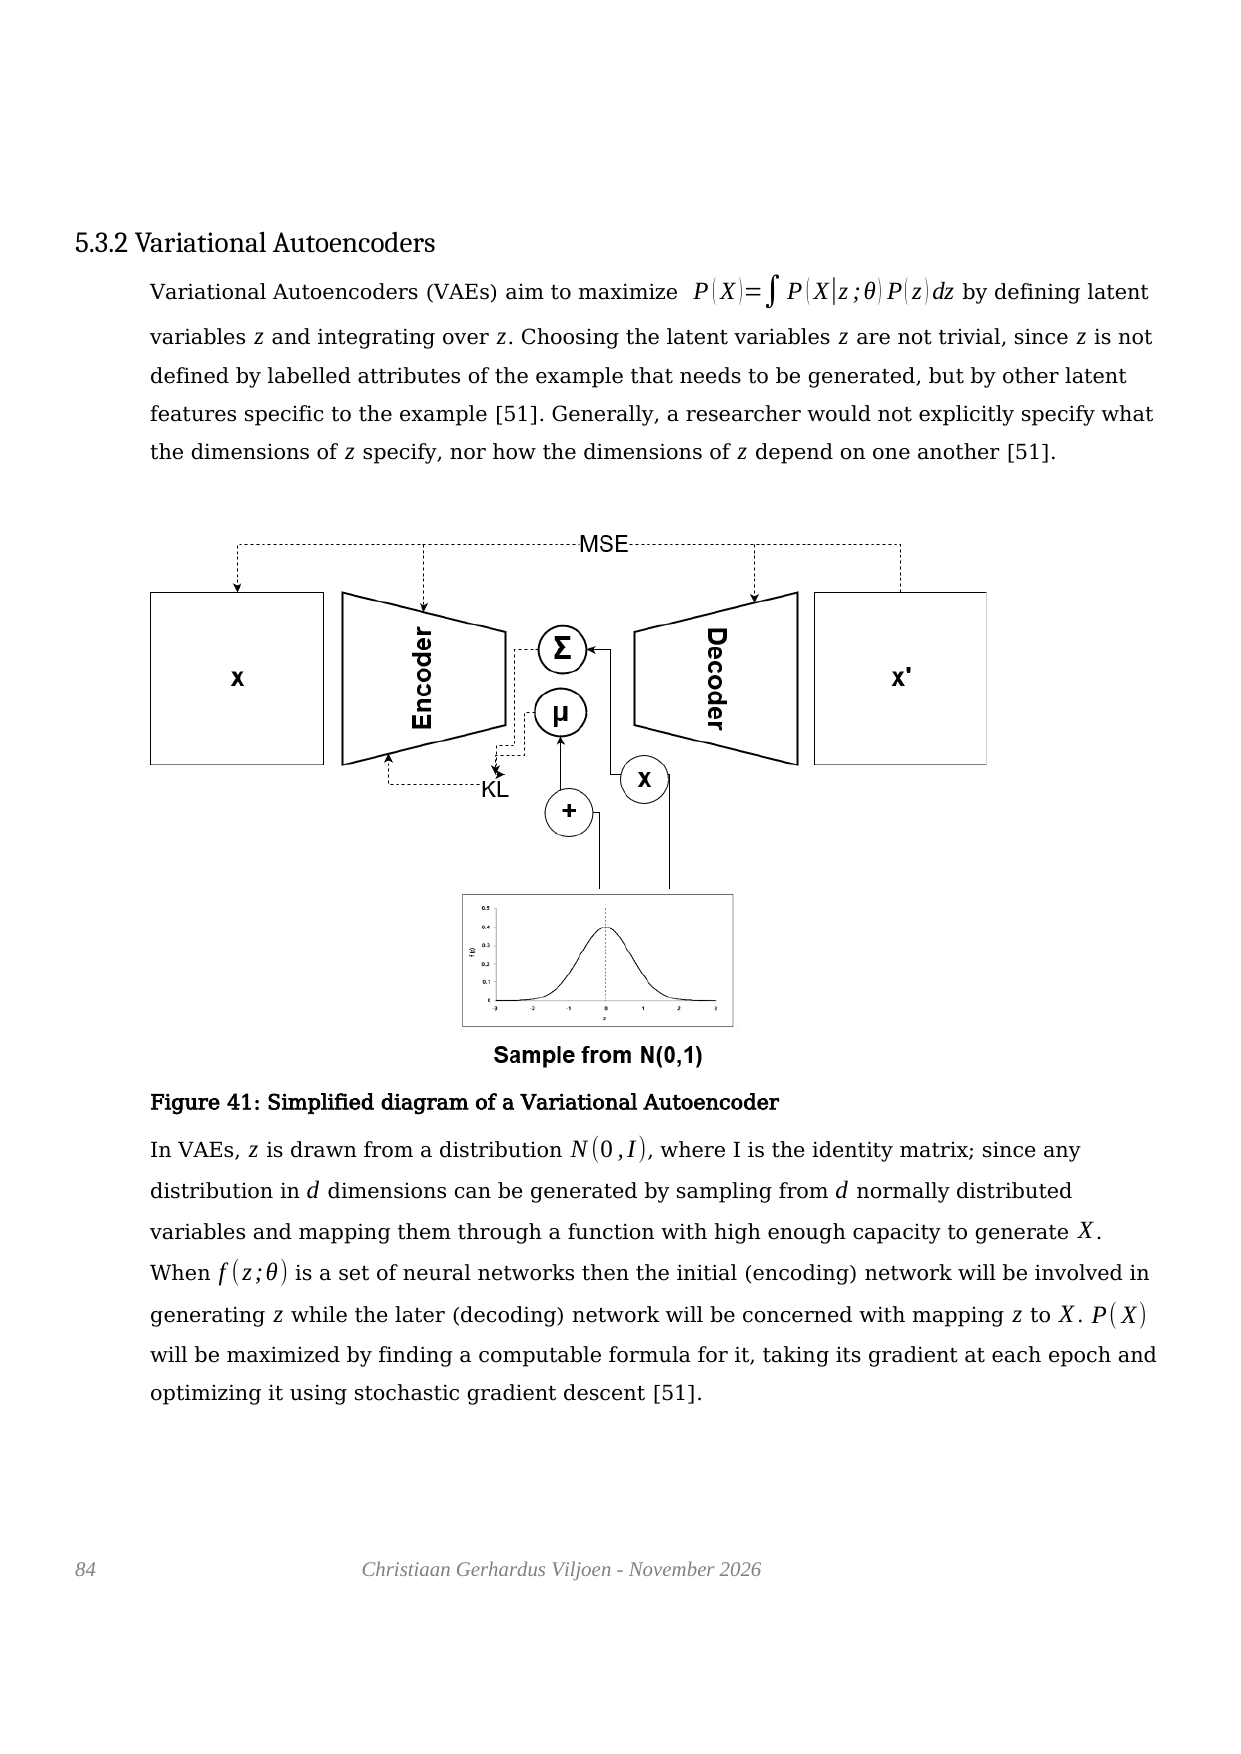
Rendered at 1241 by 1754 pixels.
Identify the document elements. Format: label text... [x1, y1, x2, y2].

text Figure 41: Simplified diagram of a Variational Autoencoder [150, 1089, 1165, 1114]
picture [150, 532, 987, 1068]
subtitle Variational Autoencoders [75, 227, 1165, 260]
text In VAEs, is drawn from a distribution , where I is the identity matrix; since any distribution in dimensions can be generated by sampling from normally distributed variables and mapping them through a function with high enough capacity to generate . When is a set of neural networks then the initial (encoding) network will be involved in generating while the later (decoding) network will be concerned with mapping to . will be maximized by finding a computable formula for it, taking its gradient at each epoch and optimizing it using stochastic gradient descent . [150, 1134, 1165, 1405]
text Variational Autoencoders (VAEs) aim to maximize by defining latent variables and integrating over . Choosing the latent variables are not trivial, since is not defined by labelled attributes of the example that needs to be generated, but by other latent features specific to the example . Generally, a researcher would not explicitly specify what the dimensions of specify, nor how the dimensions of depend on one another . [150, 273, 1165, 465]
